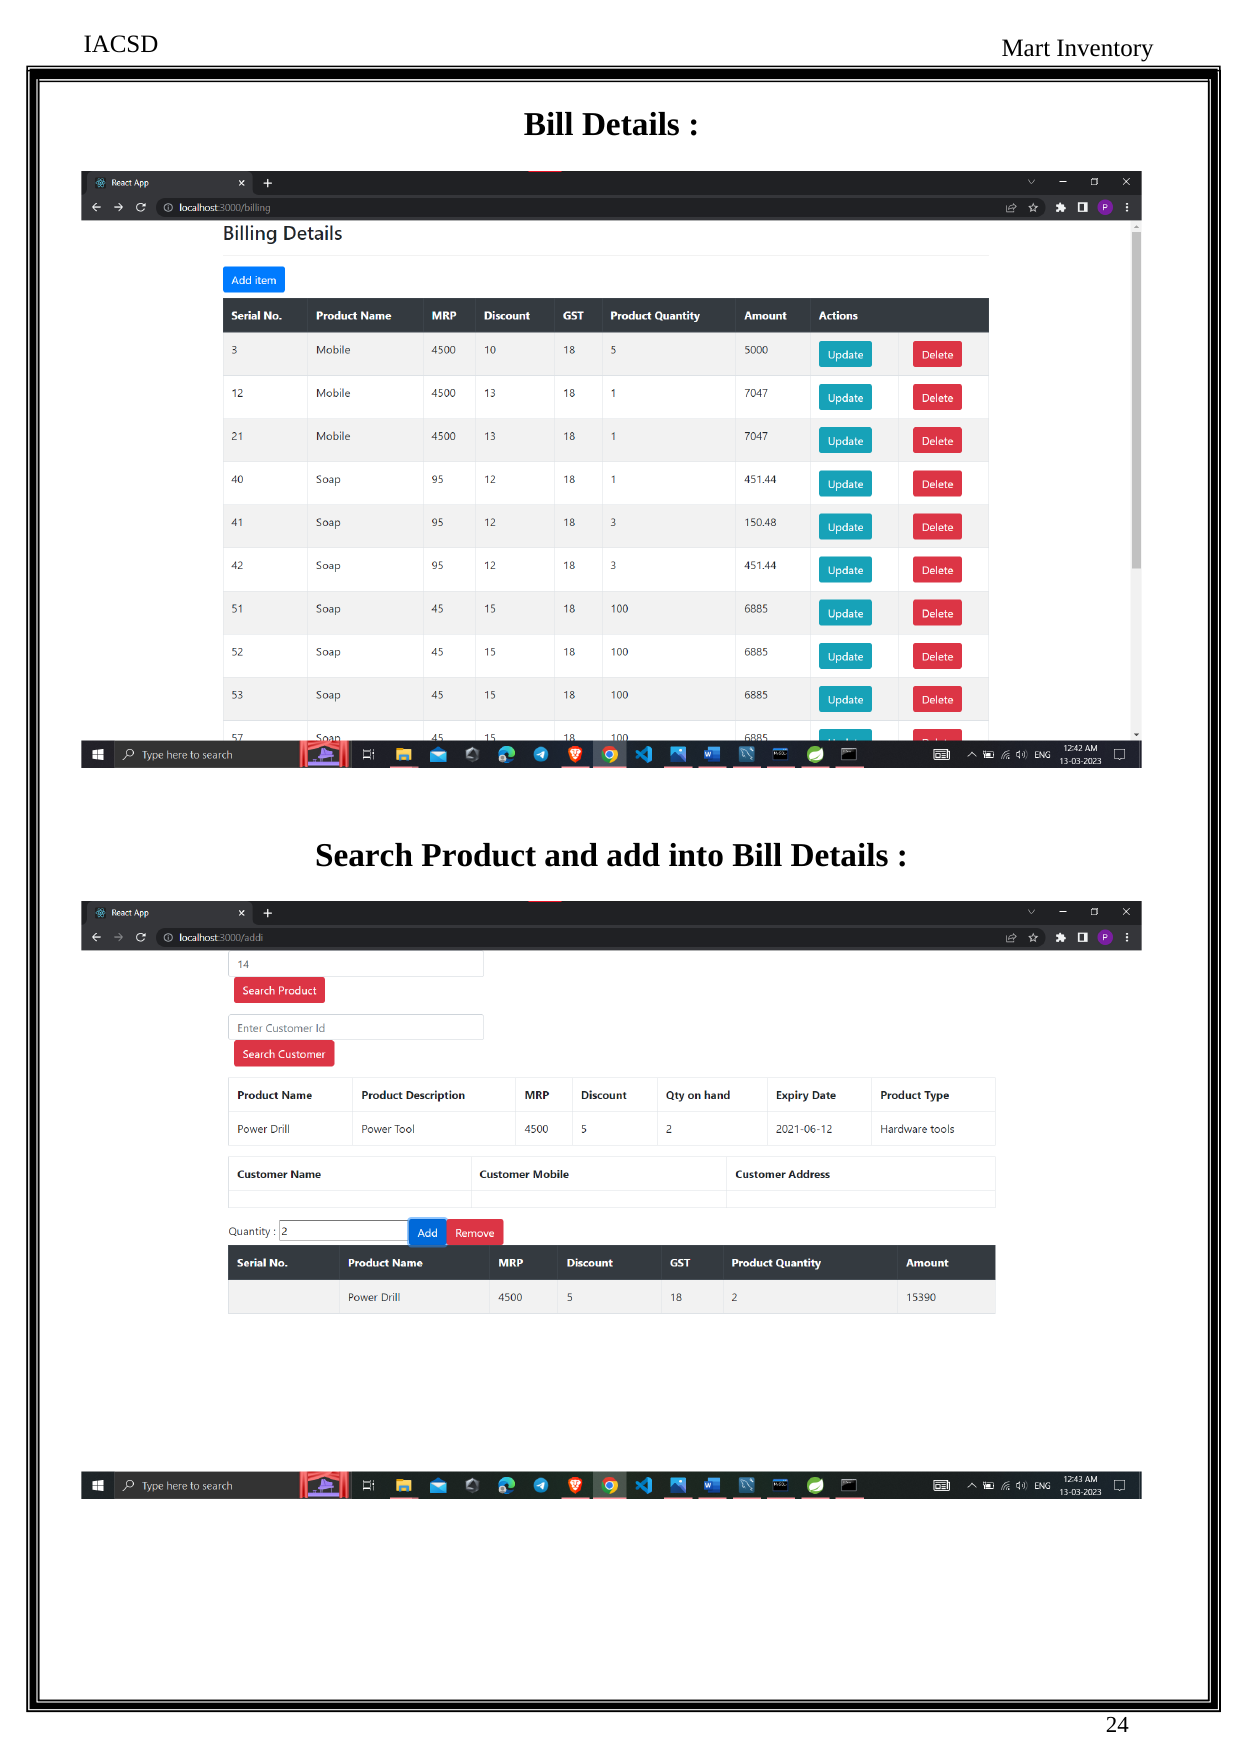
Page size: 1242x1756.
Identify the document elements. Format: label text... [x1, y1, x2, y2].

picture [81, 901, 1142, 1499]
picture [81, 171, 1142, 768]
text Bill Details : [81, 104, 1142, 142]
text Search Product and add into Bill Details : [81, 835, 1142, 873]
